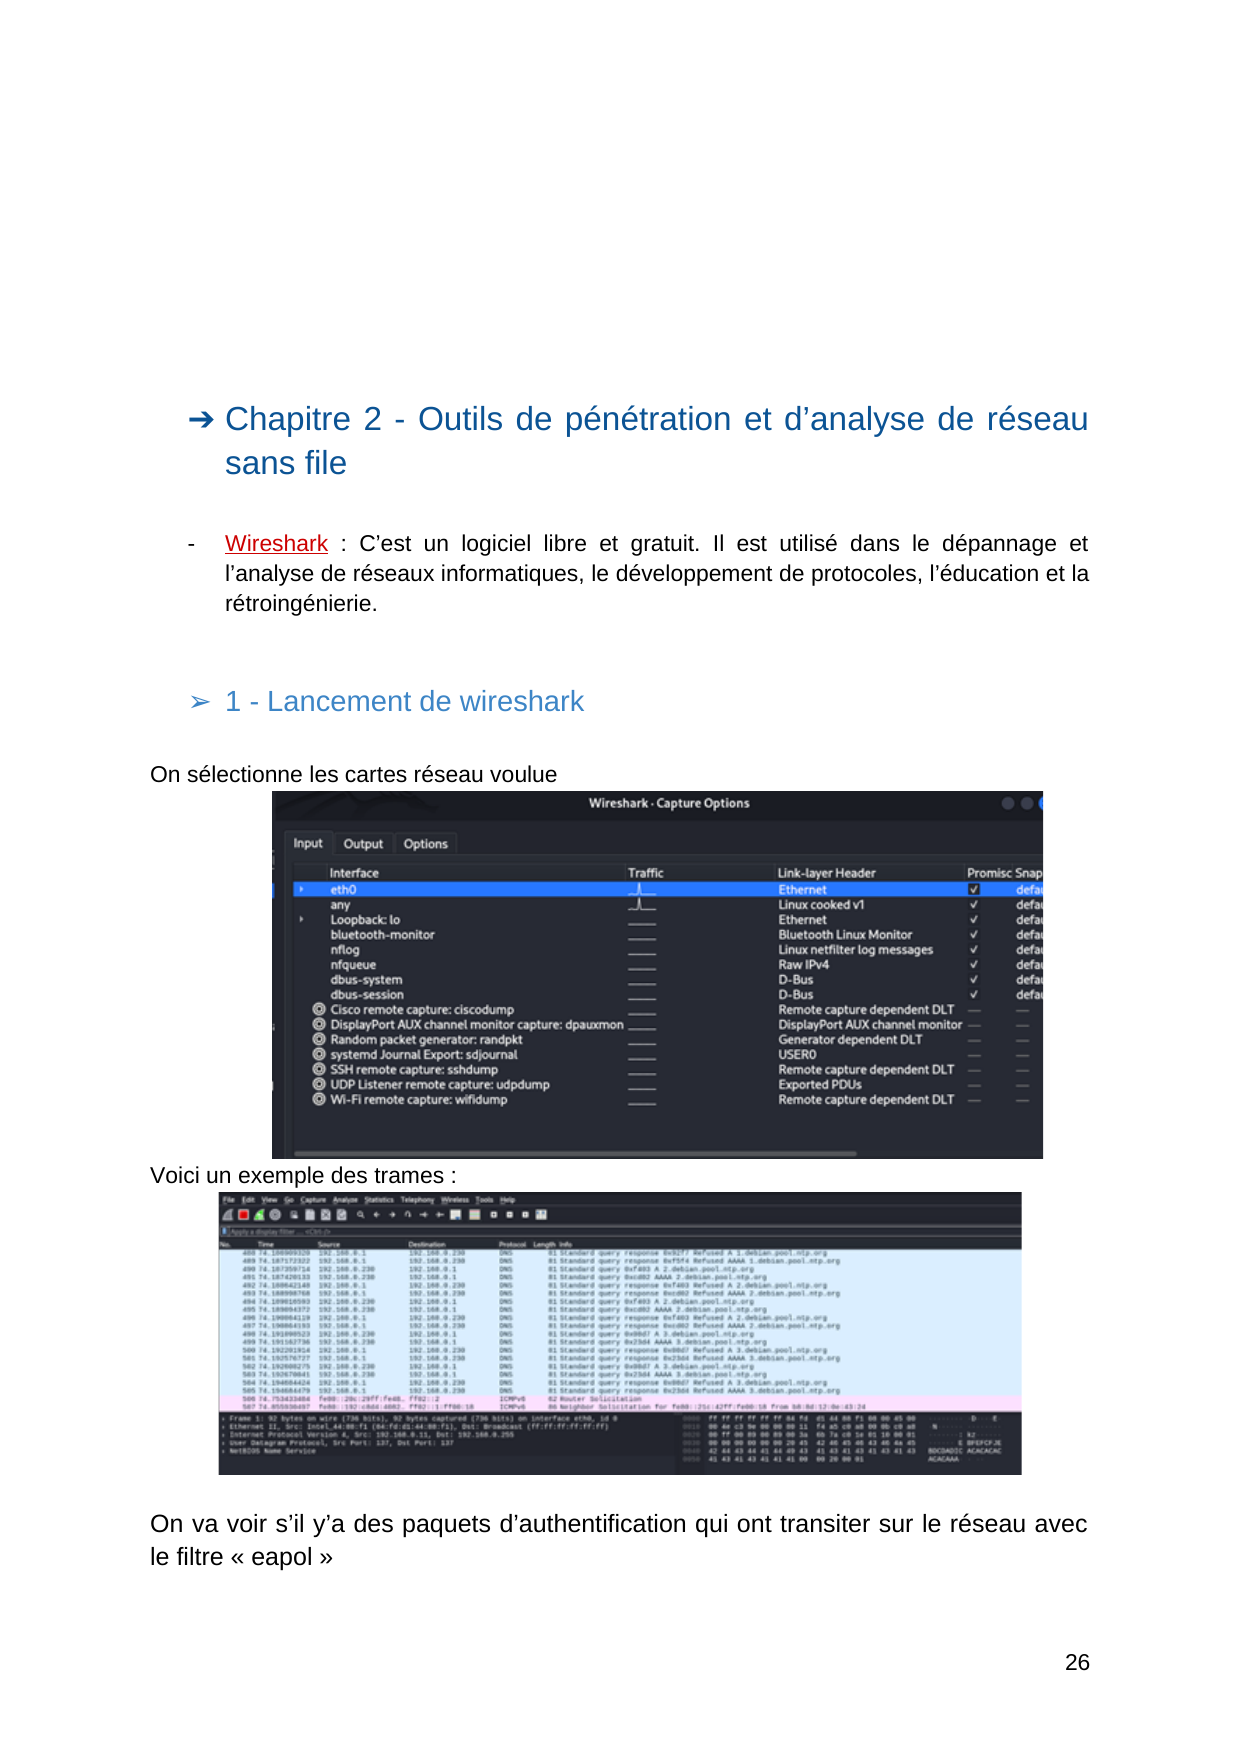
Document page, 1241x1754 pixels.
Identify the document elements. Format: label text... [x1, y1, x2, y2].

list Wireshark : C’est un logiciel libre et gratuit. Il est utilisé dans le dépannage et l’analyse de réseaux informatiques, le développement de protocoles, l’éducation et la rétroingénierie. [187, 530, 1090, 617]
text Voici un exemple des trames : [150, 1162, 1090, 1188]
picture [272, 791, 1044, 1159]
text On va voir s’il y’a des paquets d’authentification qui ont transiter sur le réseau avec le filtre « eapol » [150, 1509, 1090, 1571]
text On sélectionne les cartes réseau voulue [150, 761, 1090, 788]
picture [218, 1192, 1022, 1475]
subtitle Chapitre 2 - Outils de pénétration et d’analyse de réseau sans file [187, 399, 1090, 482]
subtitle 1 - Lancement de wireshark [187, 684, 1090, 718]
